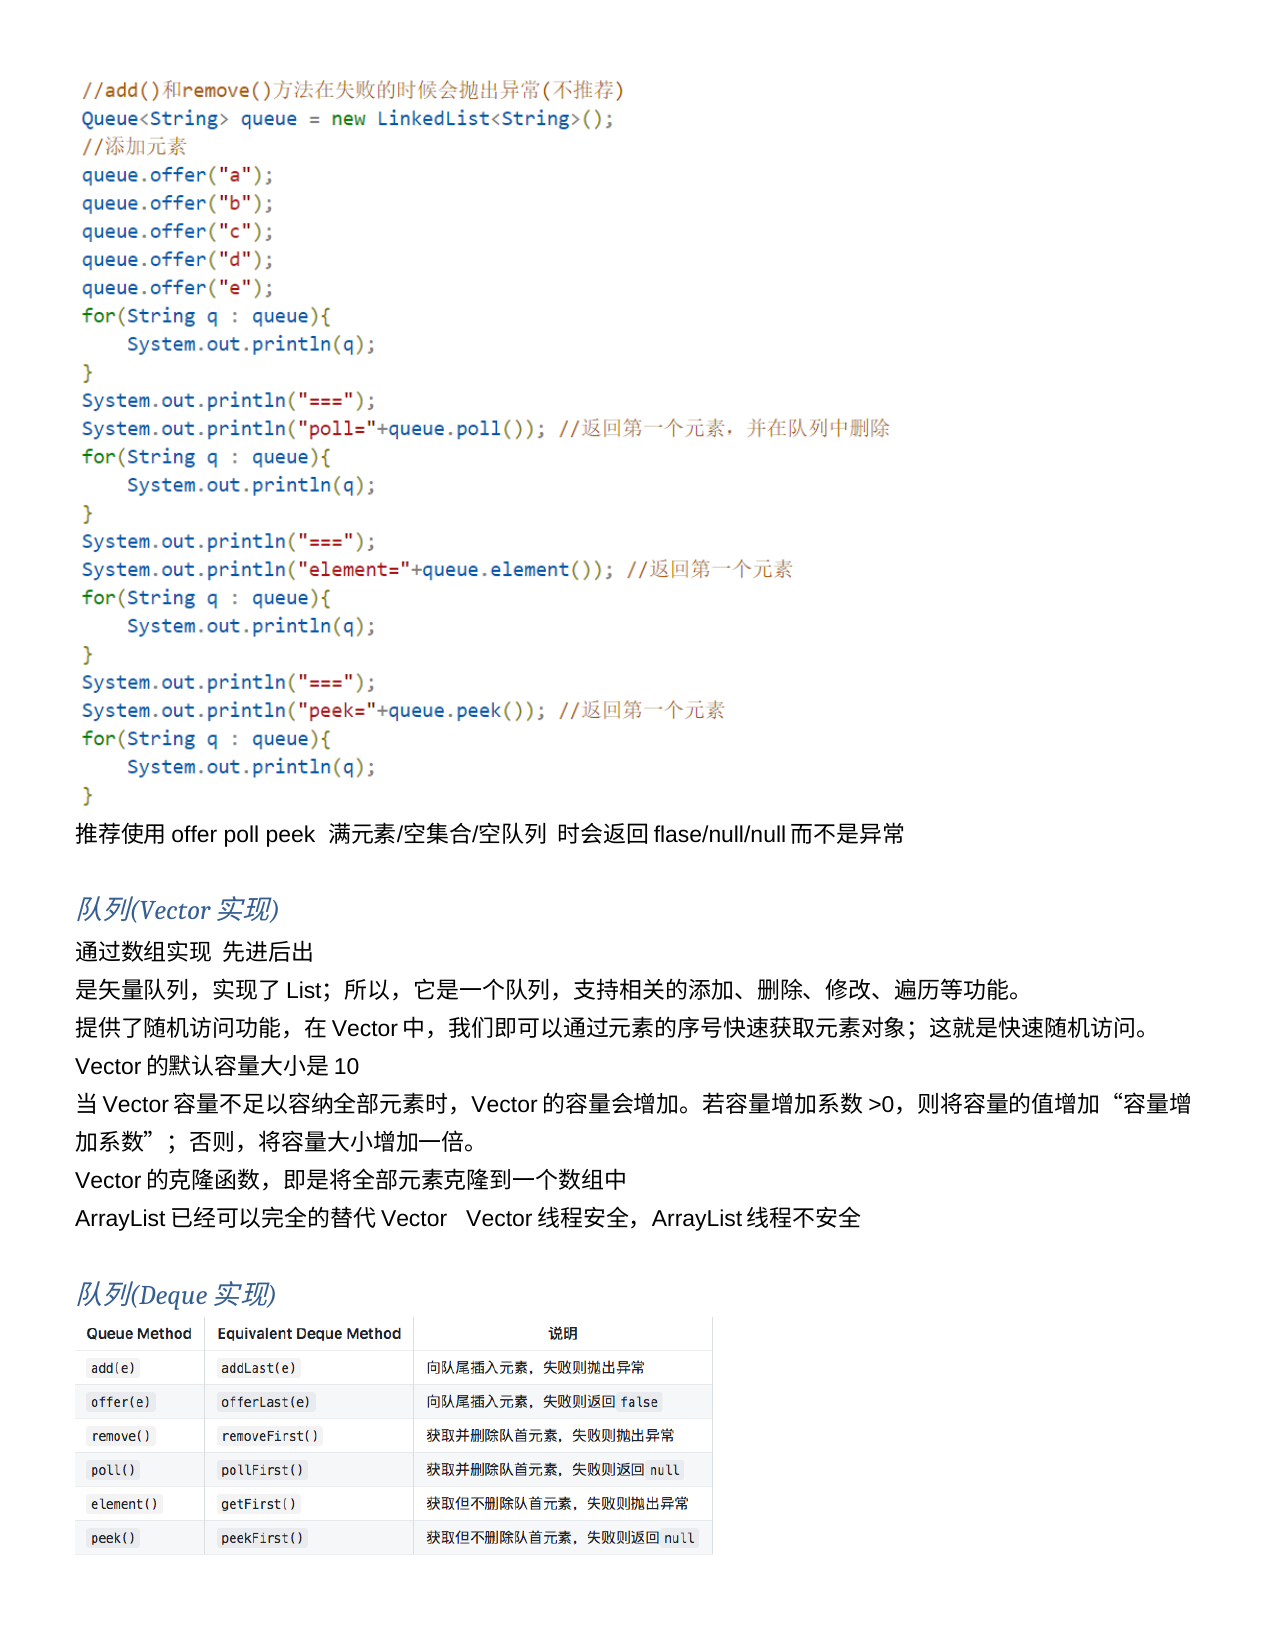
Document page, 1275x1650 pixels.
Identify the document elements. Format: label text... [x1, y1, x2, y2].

picture [75, 1317, 715, 1555]
text Vector的默认容量大小是10 [75, 1048, 1200, 1081]
text ArrayList已经可以完全的替代Vector Vector线程安全，ArrayList线程不安全 [75, 1200, 1200, 1233]
text 推荐使用offer poll peek 满元素/空集合/空队列 时会返回flase/null/null而不是异常 [75, 816, 1200, 849]
subtitle 队列(Deque实现) [75, 1273, 1200, 1312]
subtitle 队列(Vector实现) [75, 888, 1200, 927]
text 是矢量队列，实现了List；所以，它是一个队列，支持相关的添加、删除、修改、遍历等功能。 [75, 971, 1200, 1005]
text 当Vector容量不足以容纳全部元素时，Vector的容量会增加。若容量增加系数 >0，则将容量的值增加“容量增加系数”；否则，将容量大小增加一倍。 [75, 1086, 1200, 1157]
text 通过数组实现 先进后出 [75, 933, 1200, 967]
text 提供了随机访问功能，在Vector中，我们即可以通过元素的序号快速获取元素对象；这就是快速随机访问。 [75, 1009, 1200, 1043]
text Vector的克隆函数，即是将全部元素克隆到一个数组中 [75, 1162, 1200, 1195]
